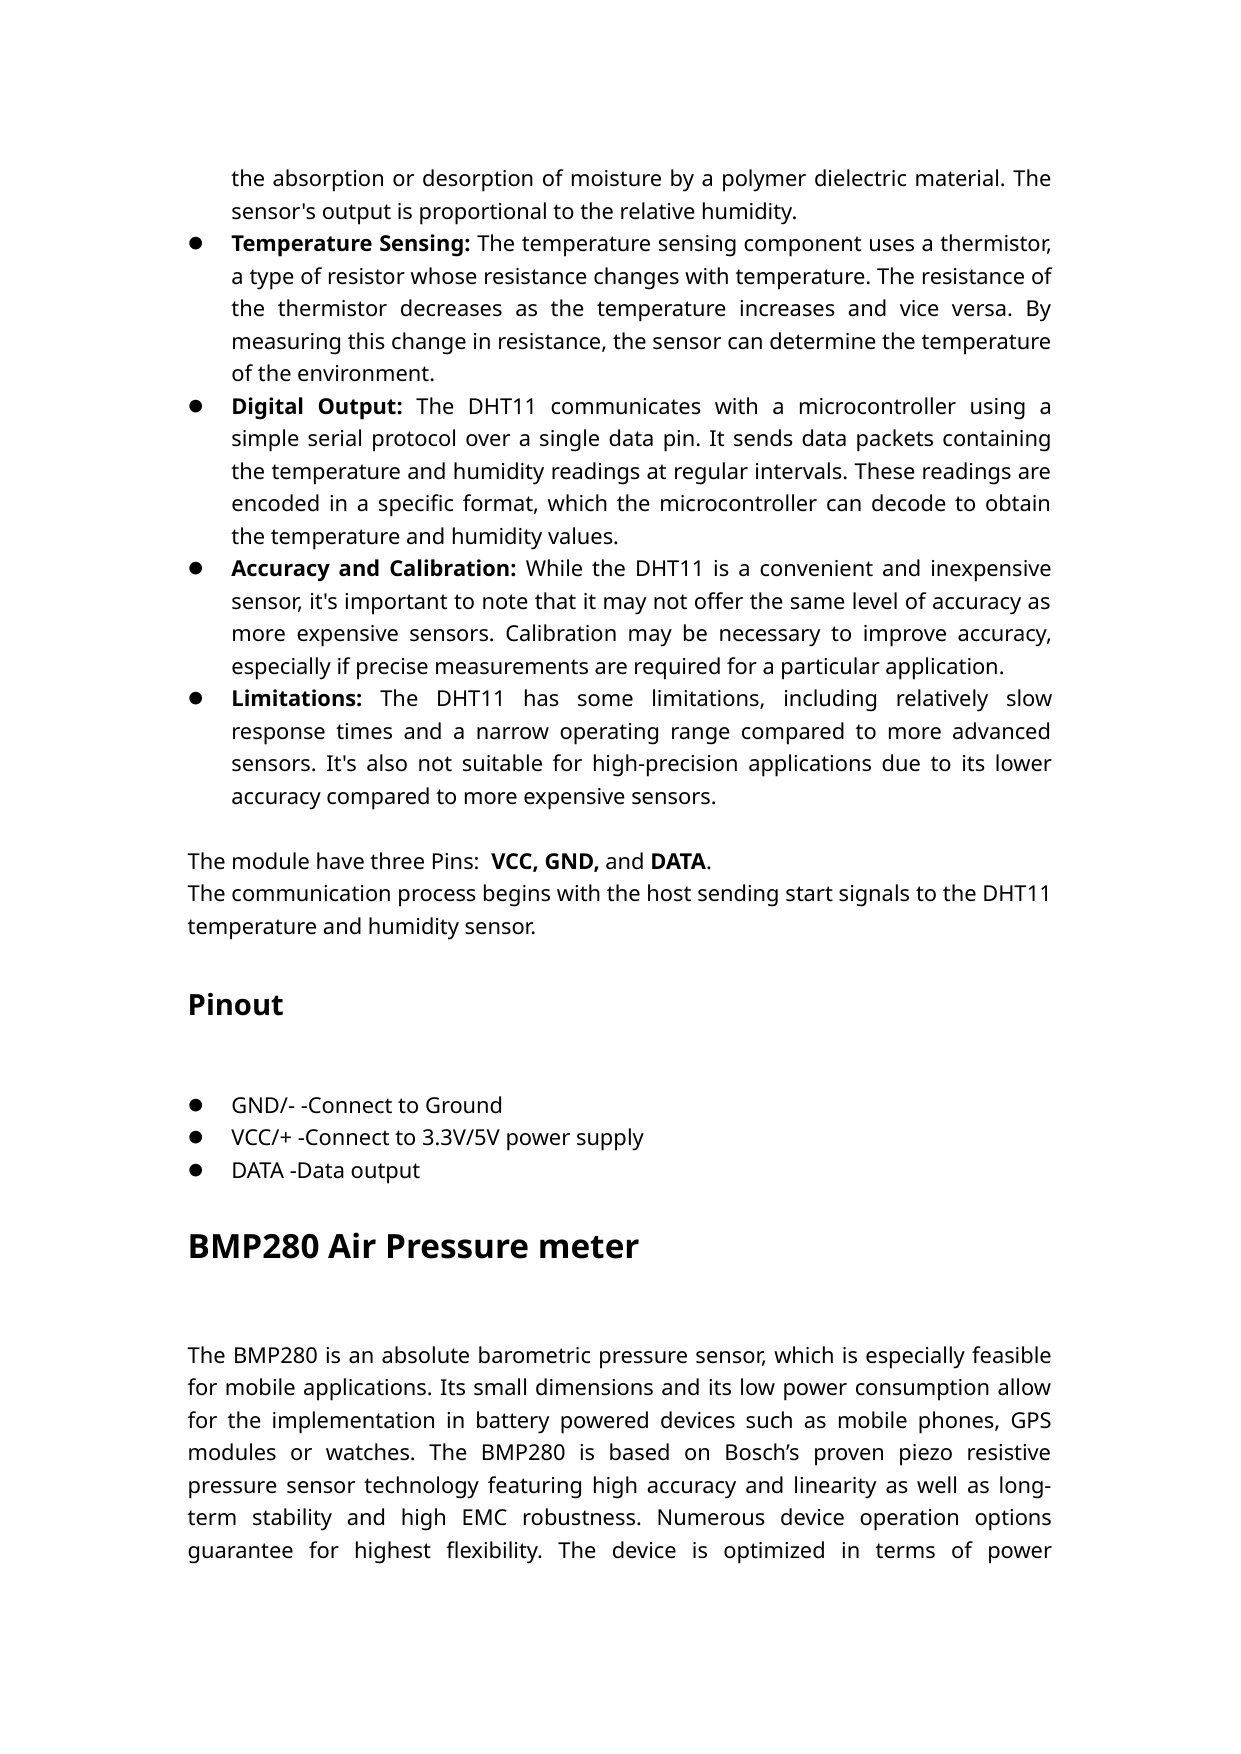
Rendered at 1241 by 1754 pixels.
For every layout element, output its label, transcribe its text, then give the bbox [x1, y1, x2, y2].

text The communication process begins with the host sending start signals to the DHT11 temperature and humidity sensor. [187, 877, 1053, 942]
subtitle Pinout [187, 971, 1053, 1036]
list VCC/+ -Connect to 3.3V/5V power supply [187, 1121, 1053, 1153]
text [187, 1338, 1053, 1566]
list Digital Output: The DHT11 communicates with a microcontroller using a simple serial protocol over a single data pin. It sends data packets containing the temperature and humidity readings at regular intervals. These readings are encoded in a specific format, which the microcontroller can decode to obtain the temperature and humidity values. [187, 389, 1053, 552]
list GND/- -Connect to Ground [187, 1088, 1053, 1121]
list Temperature Sensing: The temperature sensing component uses a thermistor, a type of resistor whose resistance changes with temperature. The resistance of the thermistor decreases as the temperature increases and vice versa. By measuring this change in resistance, the sensor can determine the temperature of the environment. [187, 227, 1053, 389]
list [187, 162, 1053, 227]
subtitle BMP280 Air Pressure meter [187, 1213, 1053, 1278]
text The module have three Pins: VCC, GND, and DATA. [187, 844, 1053, 877]
list DATA -Data output [187, 1153, 1053, 1186]
list Accuracy and Calibration: While the DHT11 is a convenient and inexpensive sensor, it's important to note that it may not offer the same level of accuracy as more expensive sensors. Calibration may be necessary to improve accuracy, especially if precise measurements are required for a particular application. [187, 552, 1053, 682]
list Limitations: The DHT11 has some limitations, including relatively slow response times and a narrow operating range compared to more advanced sensors. It's also not suitable for high-precision applications due to its lower accuracy compared to more expensive sensors. [187, 682, 1053, 812]
